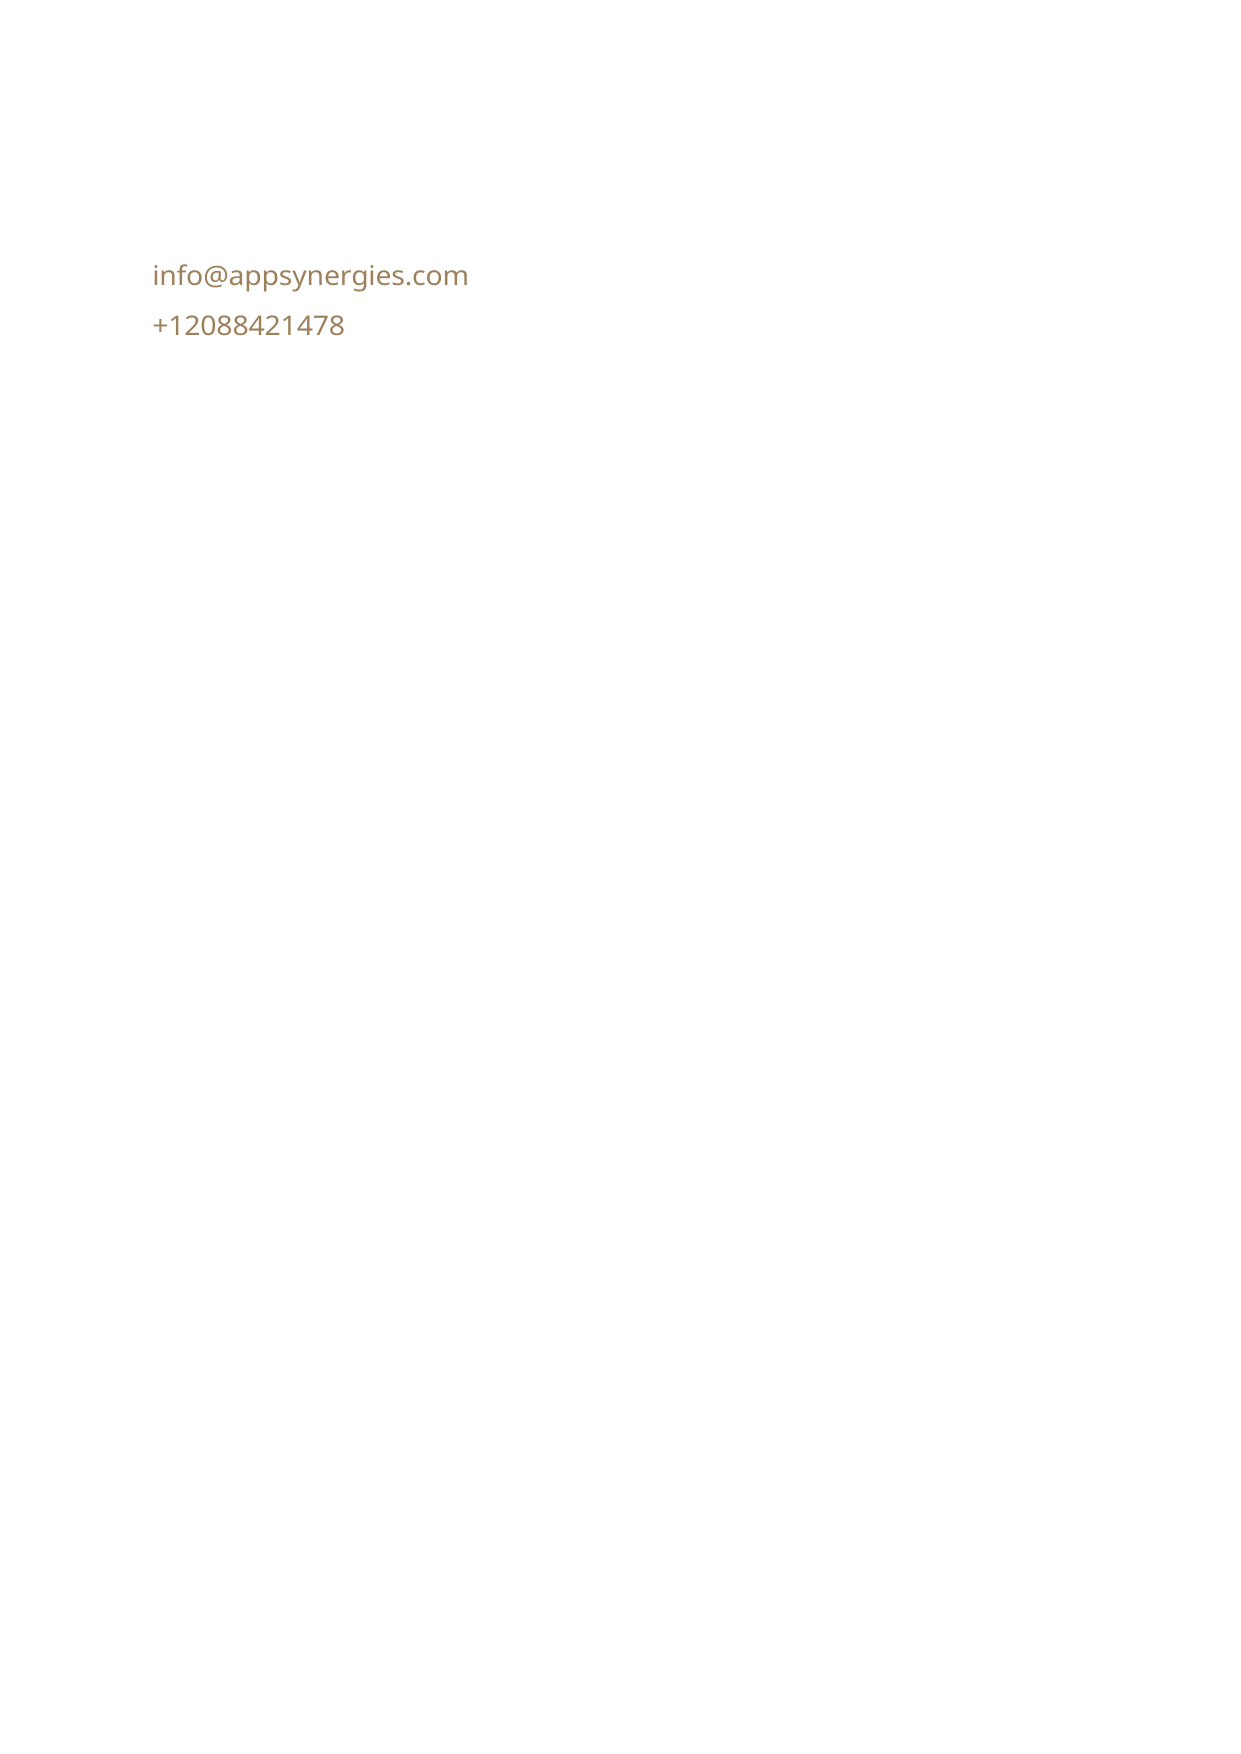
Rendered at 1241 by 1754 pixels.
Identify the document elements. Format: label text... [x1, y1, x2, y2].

text +12088421478 [152, 307, 1240, 344]
text info@appsynergies.com [152, 257, 1240, 293]
